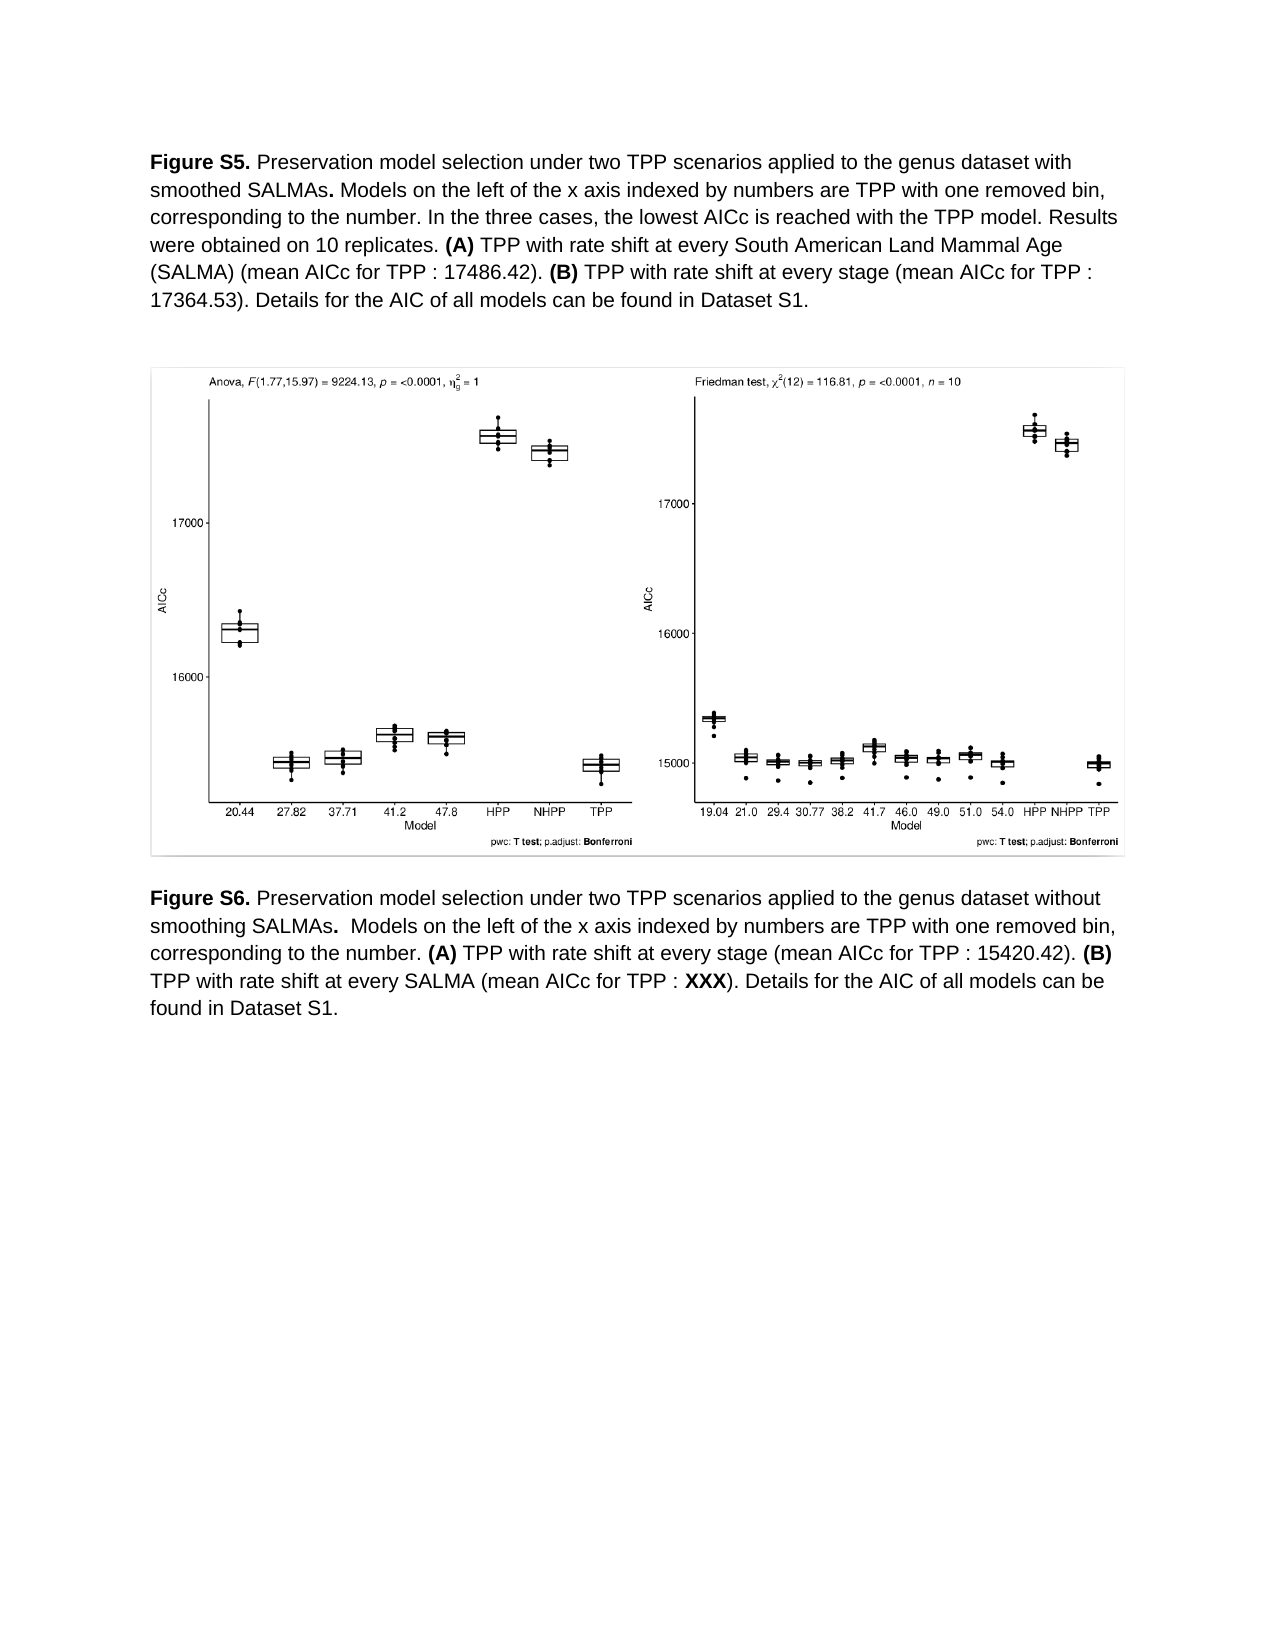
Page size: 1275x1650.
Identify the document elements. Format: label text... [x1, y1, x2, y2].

picture [150, 367, 1125, 857]
text Figure S6. Preservation model selection under two TPP scenarios applied to the genus dataset without smoothing SALMAs. Models on the left of the x axis indexed by numbers are TPP with one removed bin, corresponding to the number. (A) TPP with rate shift at every stage (mean AICc for TPP : 15420.42). (B) TPP with rate shift at every SALMA (mean AICc for TPP : XXX). Details for the AIC of all models can be found in Dataset S1. [150, 886, 1125, 1020]
text Figure S5. Preservation model selection under two TPP scenarios applied to the genus dataset with smoothed SALMAs. Models on the left of the x axis indexed by numbers are TPP with one removed bin, corresponding to the number. In the three cases, the lowest AICc is reached with the TPP model. Results were obtained on 10 replicates. (A) TPP with rate shift at every South American Land Mammal Age (SALMA) (mean AICc for TPP : 17486.42). (B) TPP with rate shift at every stage (mean AICc for TPP : 17364.53). Details for the AIC of all models can be found in Dataset S1. [150, 150, 1125, 311]
